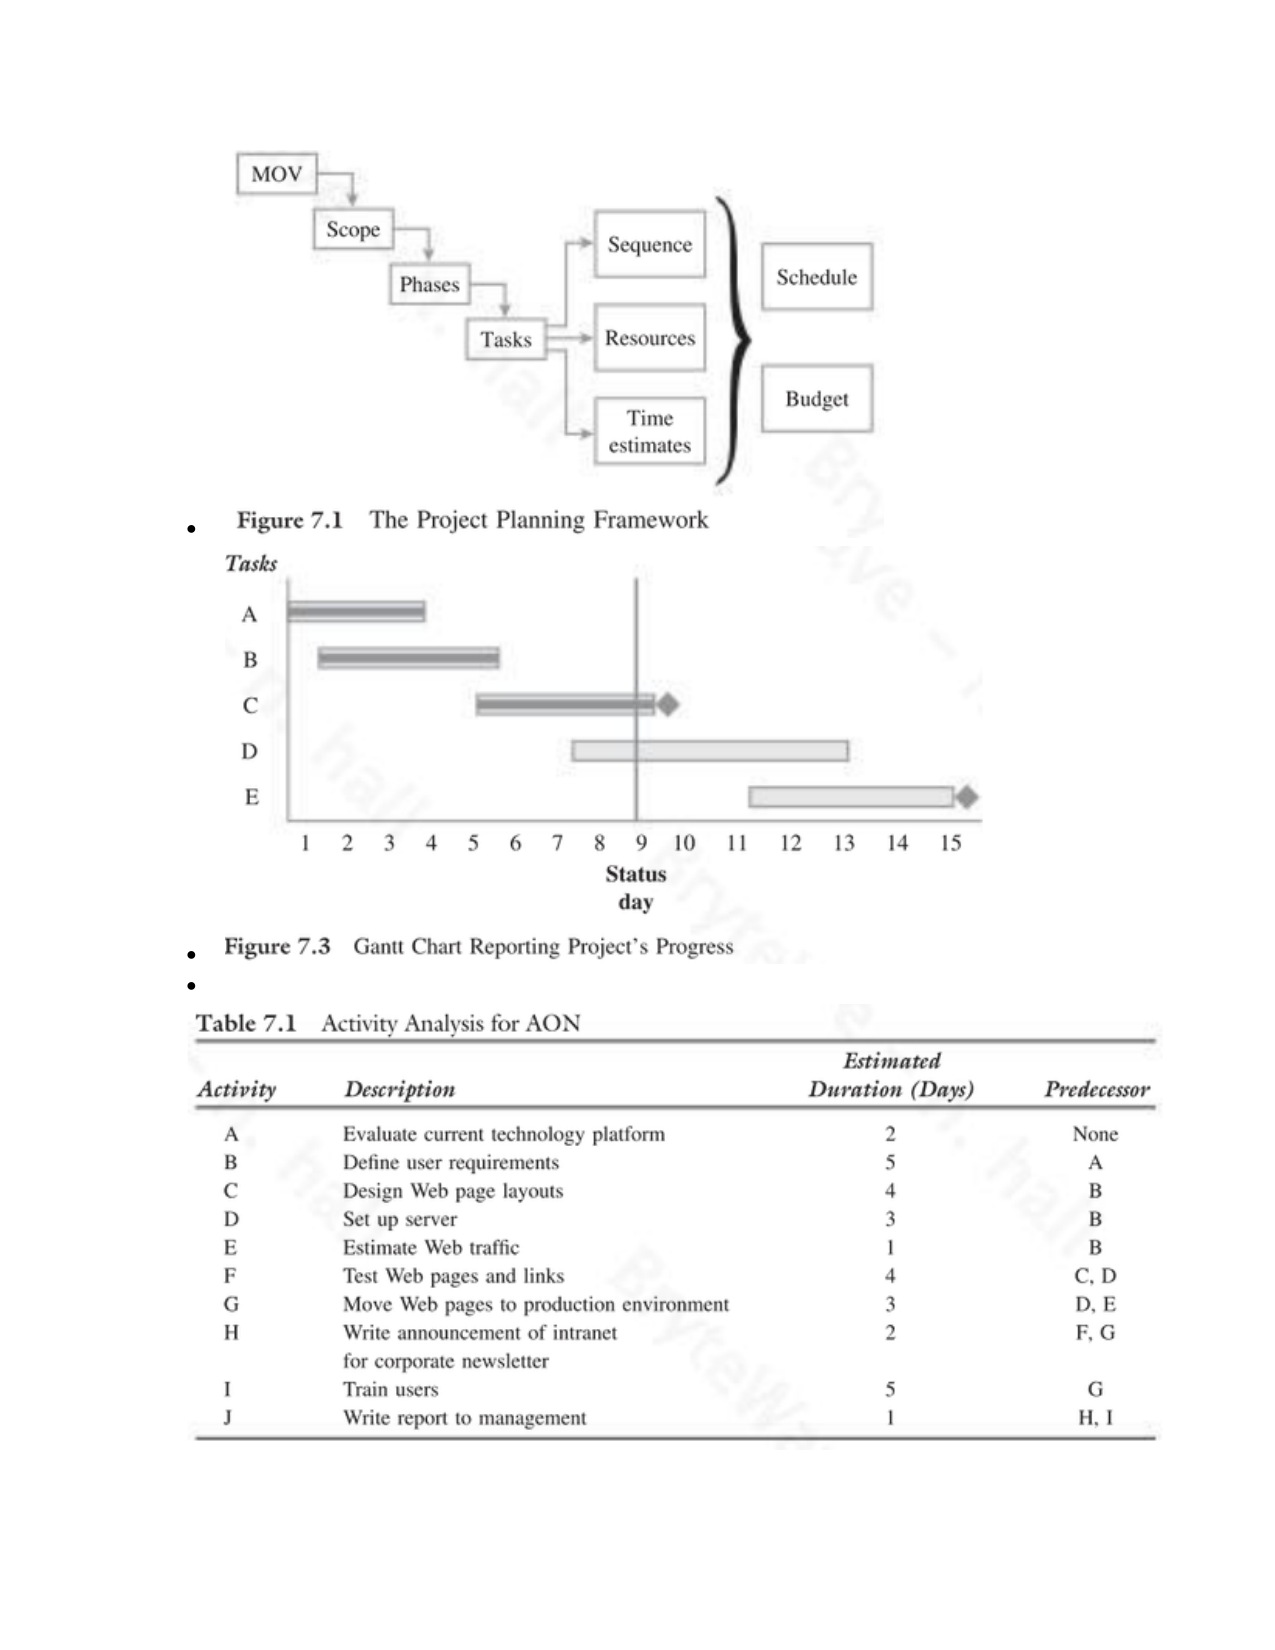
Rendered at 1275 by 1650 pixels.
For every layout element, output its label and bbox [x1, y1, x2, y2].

picture [187, 1004, 1163, 1450]
picture [225, 150, 885, 538]
picture [225, 546, 983, 964]
